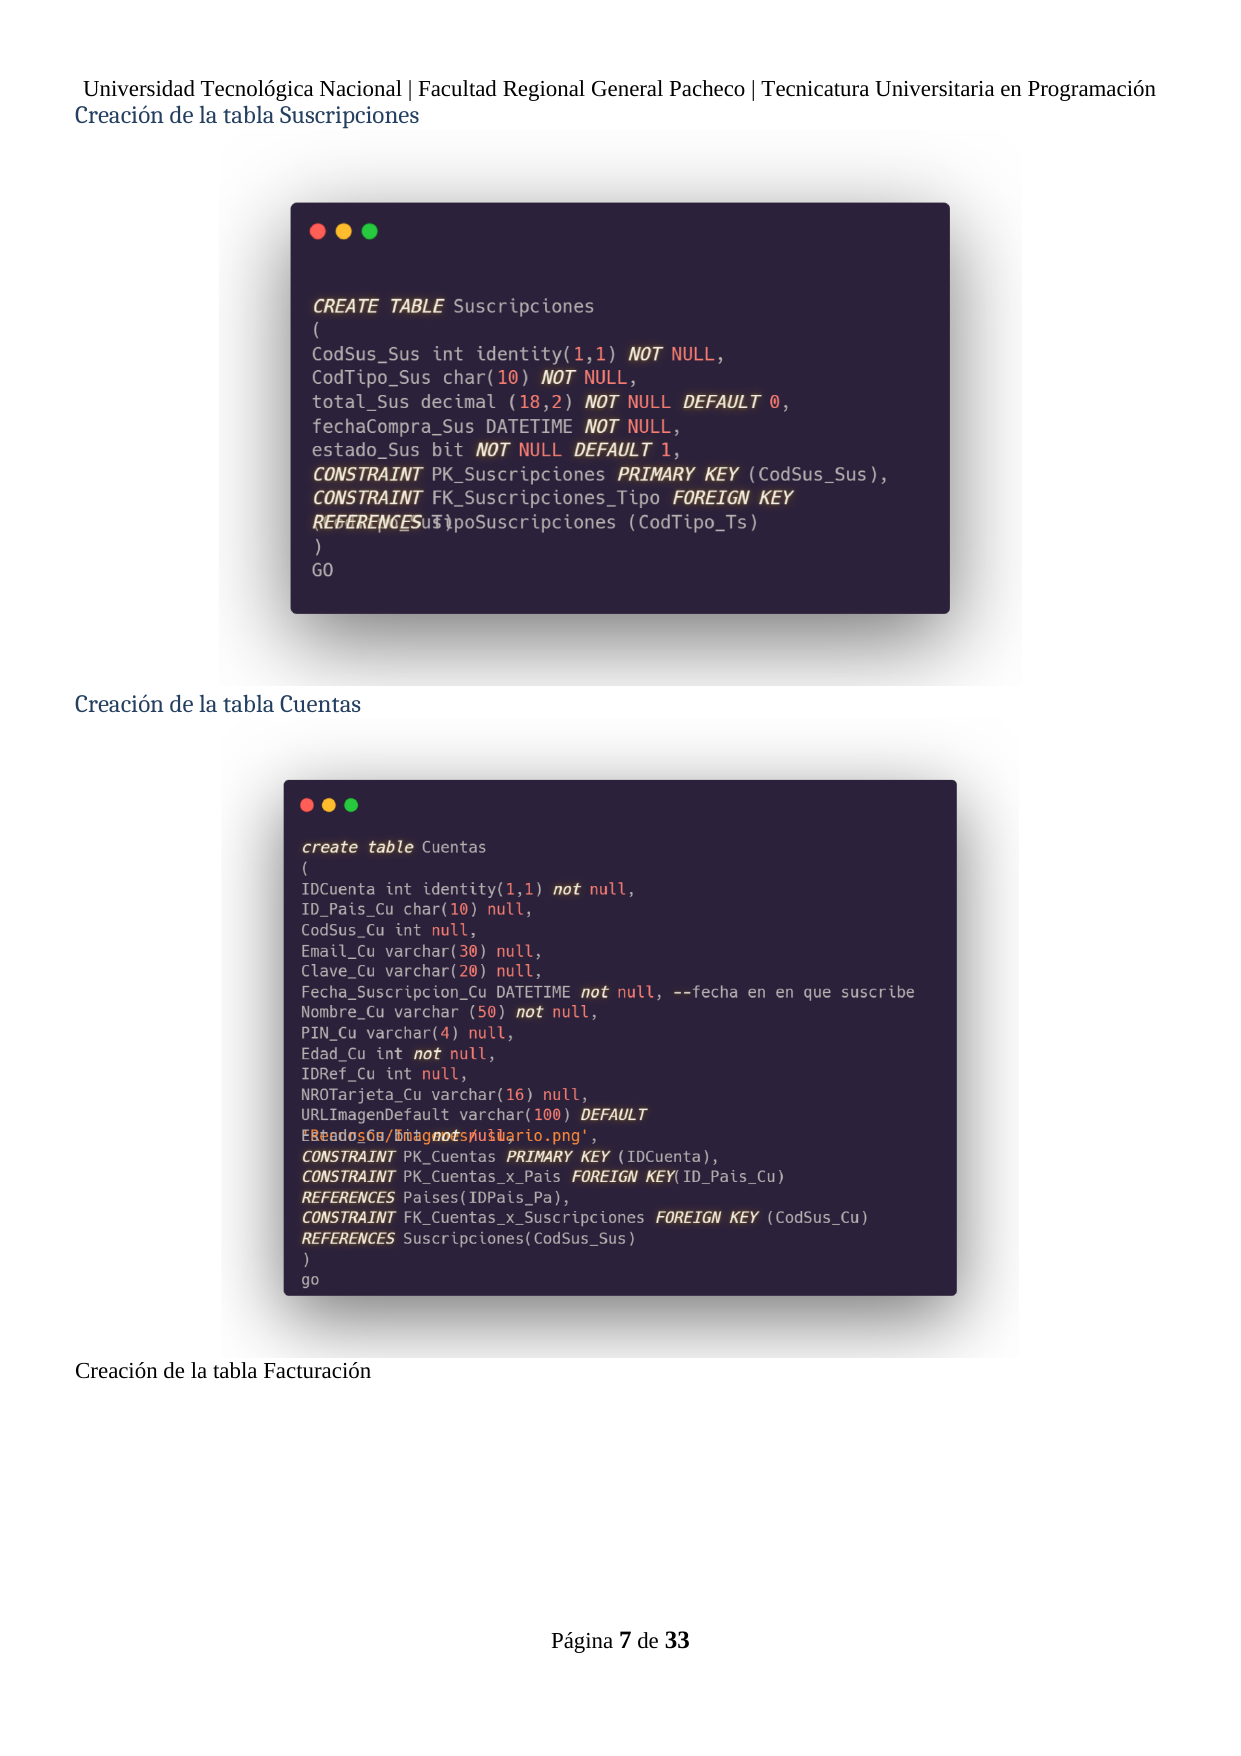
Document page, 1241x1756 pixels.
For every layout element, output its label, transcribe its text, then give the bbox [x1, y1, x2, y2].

subtitle Creación de la tabla Cuentas [75, 690, 1165, 718]
text Creación de la tabla Facturación [75, 1357, 1165, 1384]
picture [221, 718, 1019, 1358]
subtitle Creación de la tabla Suscripciones [75, 101, 1165, 130]
picture [218, 130, 1022, 686]
